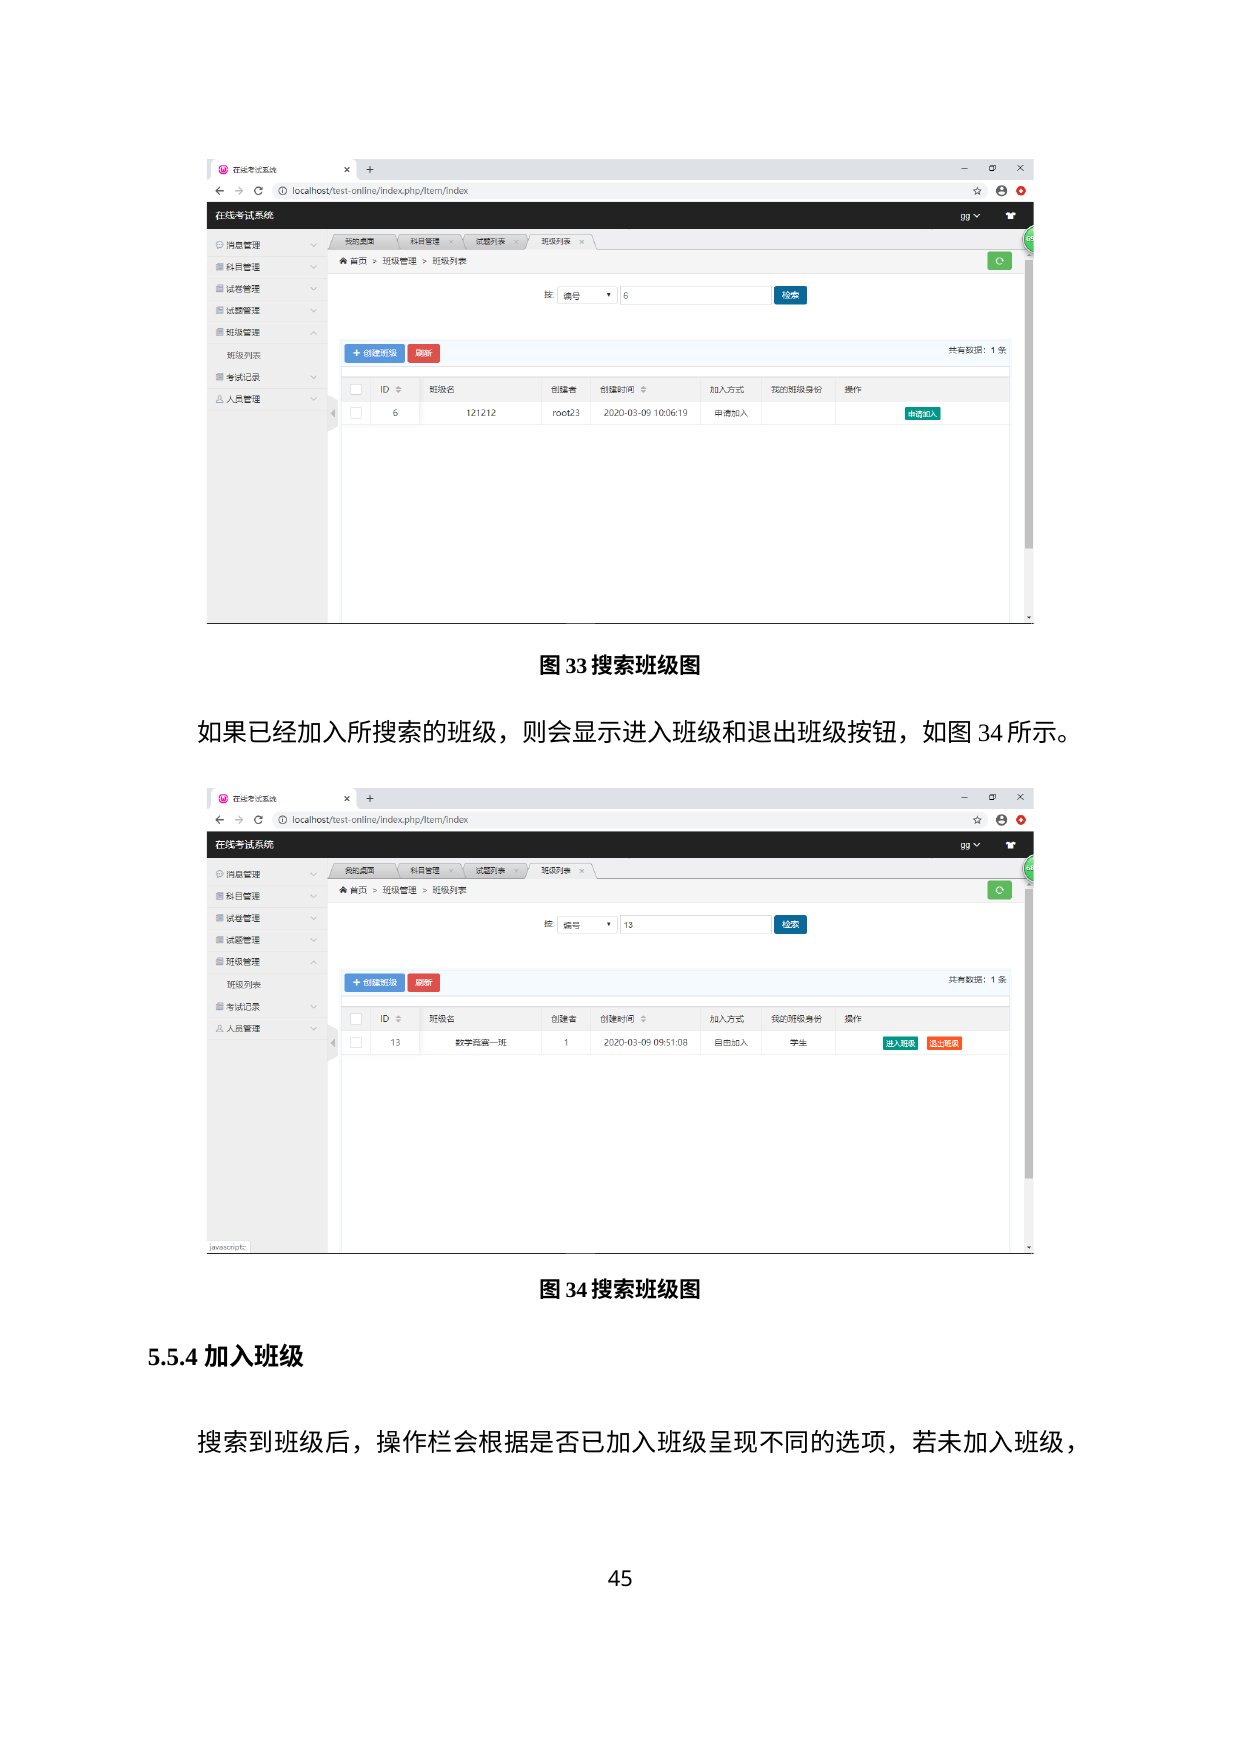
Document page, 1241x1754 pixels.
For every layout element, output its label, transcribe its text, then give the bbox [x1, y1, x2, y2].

text 如果已经加入所搜索的班级，则会显示进入班级和退出班级按钮，如图34所示。 [148, 697, 1092, 765]
picture [206, 788, 1034, 1254]
text 图34搜索班级图 [148, 1271, 1092, 1305]
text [148, 1407, 1092, 1475]
picture [206, 159, 1034, 624]
subtitle 加入班级 [148, 1321, 1092, 1389]
text 图33搜索班级图 [148, 647, 1092, 681]
